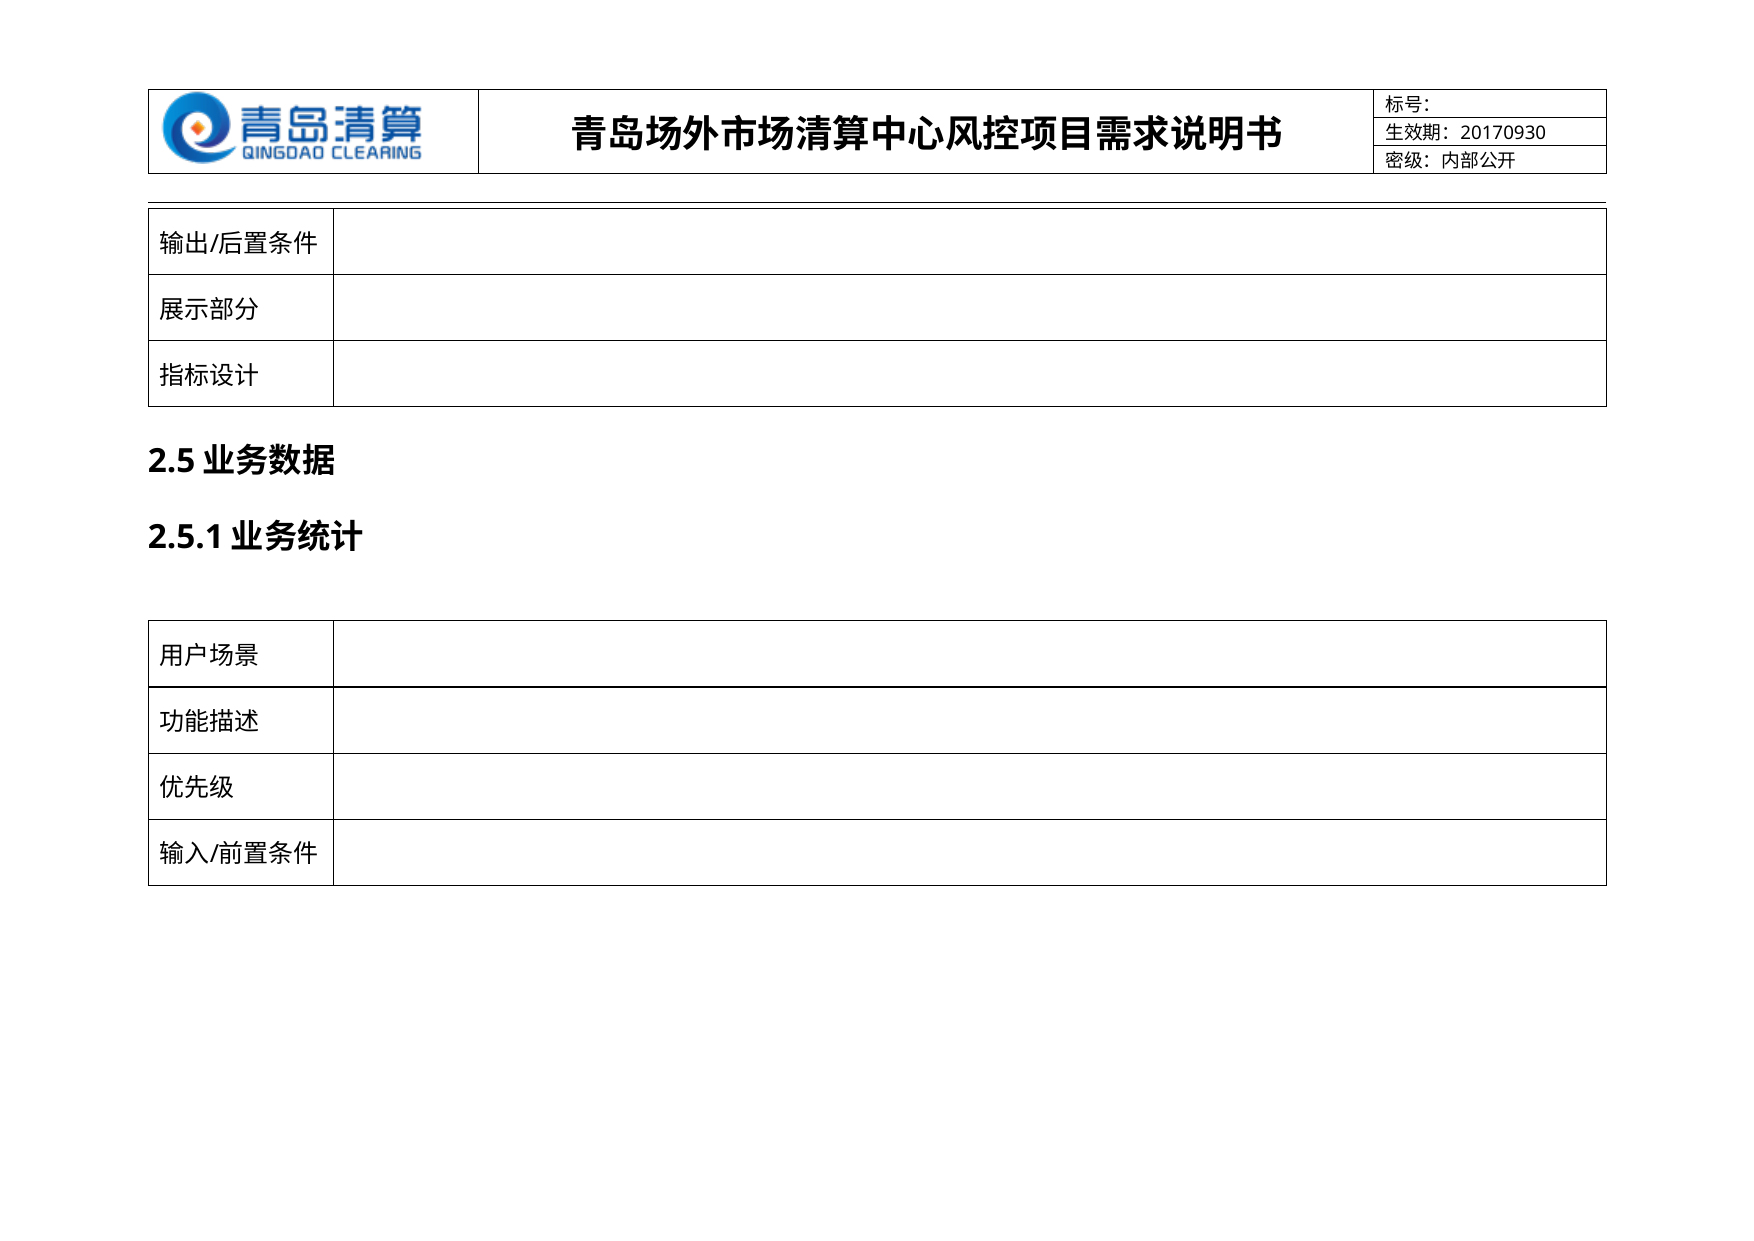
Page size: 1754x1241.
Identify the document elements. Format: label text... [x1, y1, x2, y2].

table_cell [334, 275, 1606, 340]
table_cell [334, 688, 1606, 752]
table_cell [334, 209, 1606, 274]
table_header 用户场景 [149, 621, 333, 686]
table_cell 输出/后置条件 [149, 209, 333, 274]
table_cell 展示部分 [149, 275, 333, 340]
table_cell [334, 820, 1606, 884]
table_cell 优先级 [149, 754, 333, 818]
table_cell [334, 754, 1606, 818]
subtitle 2.5.1业务统计 [148, 509, 1606, 558]
table_cell [334, 341, 1606, 406]
table_header [334, 621, 1606, 686]
picture [159, 89, 422, 164]
table_cell 输入/前置条件 [149, 820, 333, 884]
table_cell 指标设计 [149, 341, 333, 406]
subtitle 2.5业务数据 [148, 434, 1606, 482]
table_cell 功能描述 [149, 688, 333, 752]
